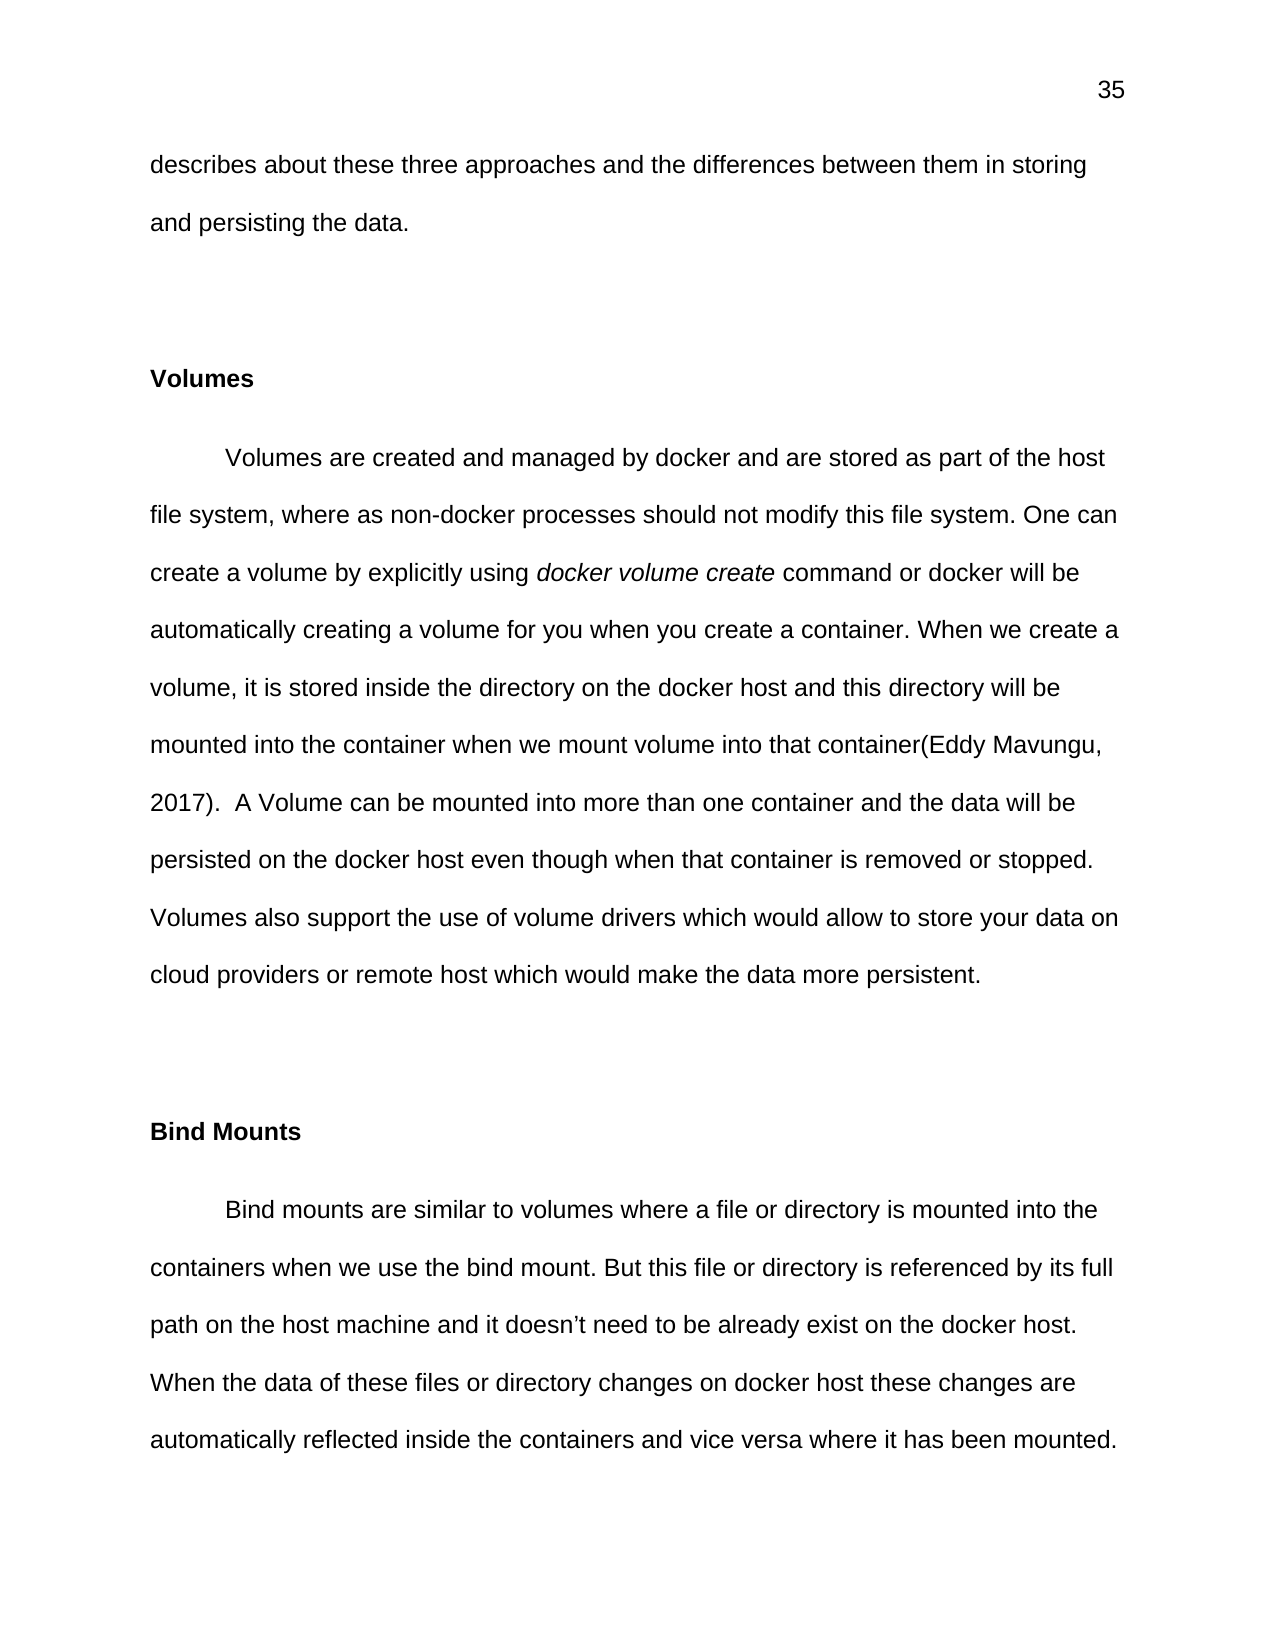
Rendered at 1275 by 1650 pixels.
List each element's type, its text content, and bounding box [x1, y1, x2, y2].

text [150, 1195, 1125, 1454]
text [150, 150, 1125, 236]
text Volumes are created and managed by docker and are stored as part of the host file system, where as non-docker processes should not modify this file system. One can create a volume by explicitly using docker volume create command or docker will be automatically creating a volume for you when you create a container. When we create a volume, it is stored inside the directory on the docker host and this directory will be mounted into the container when we mount volume into that container(Eddy Mavungu, 2017). A Volume can be mounted into more than one container and the data will be persisted on the docker host even though when that container is removed or stopped. Volumes also support the use of volume drivers which would allow to store your data on cloud providers or remote host which would make the data more persistent. [150, 442, 1125, 989]
text Bind Mounts [150, 1117, 1125, 1145]
text Volumes [150, 364, 1125, 393]
